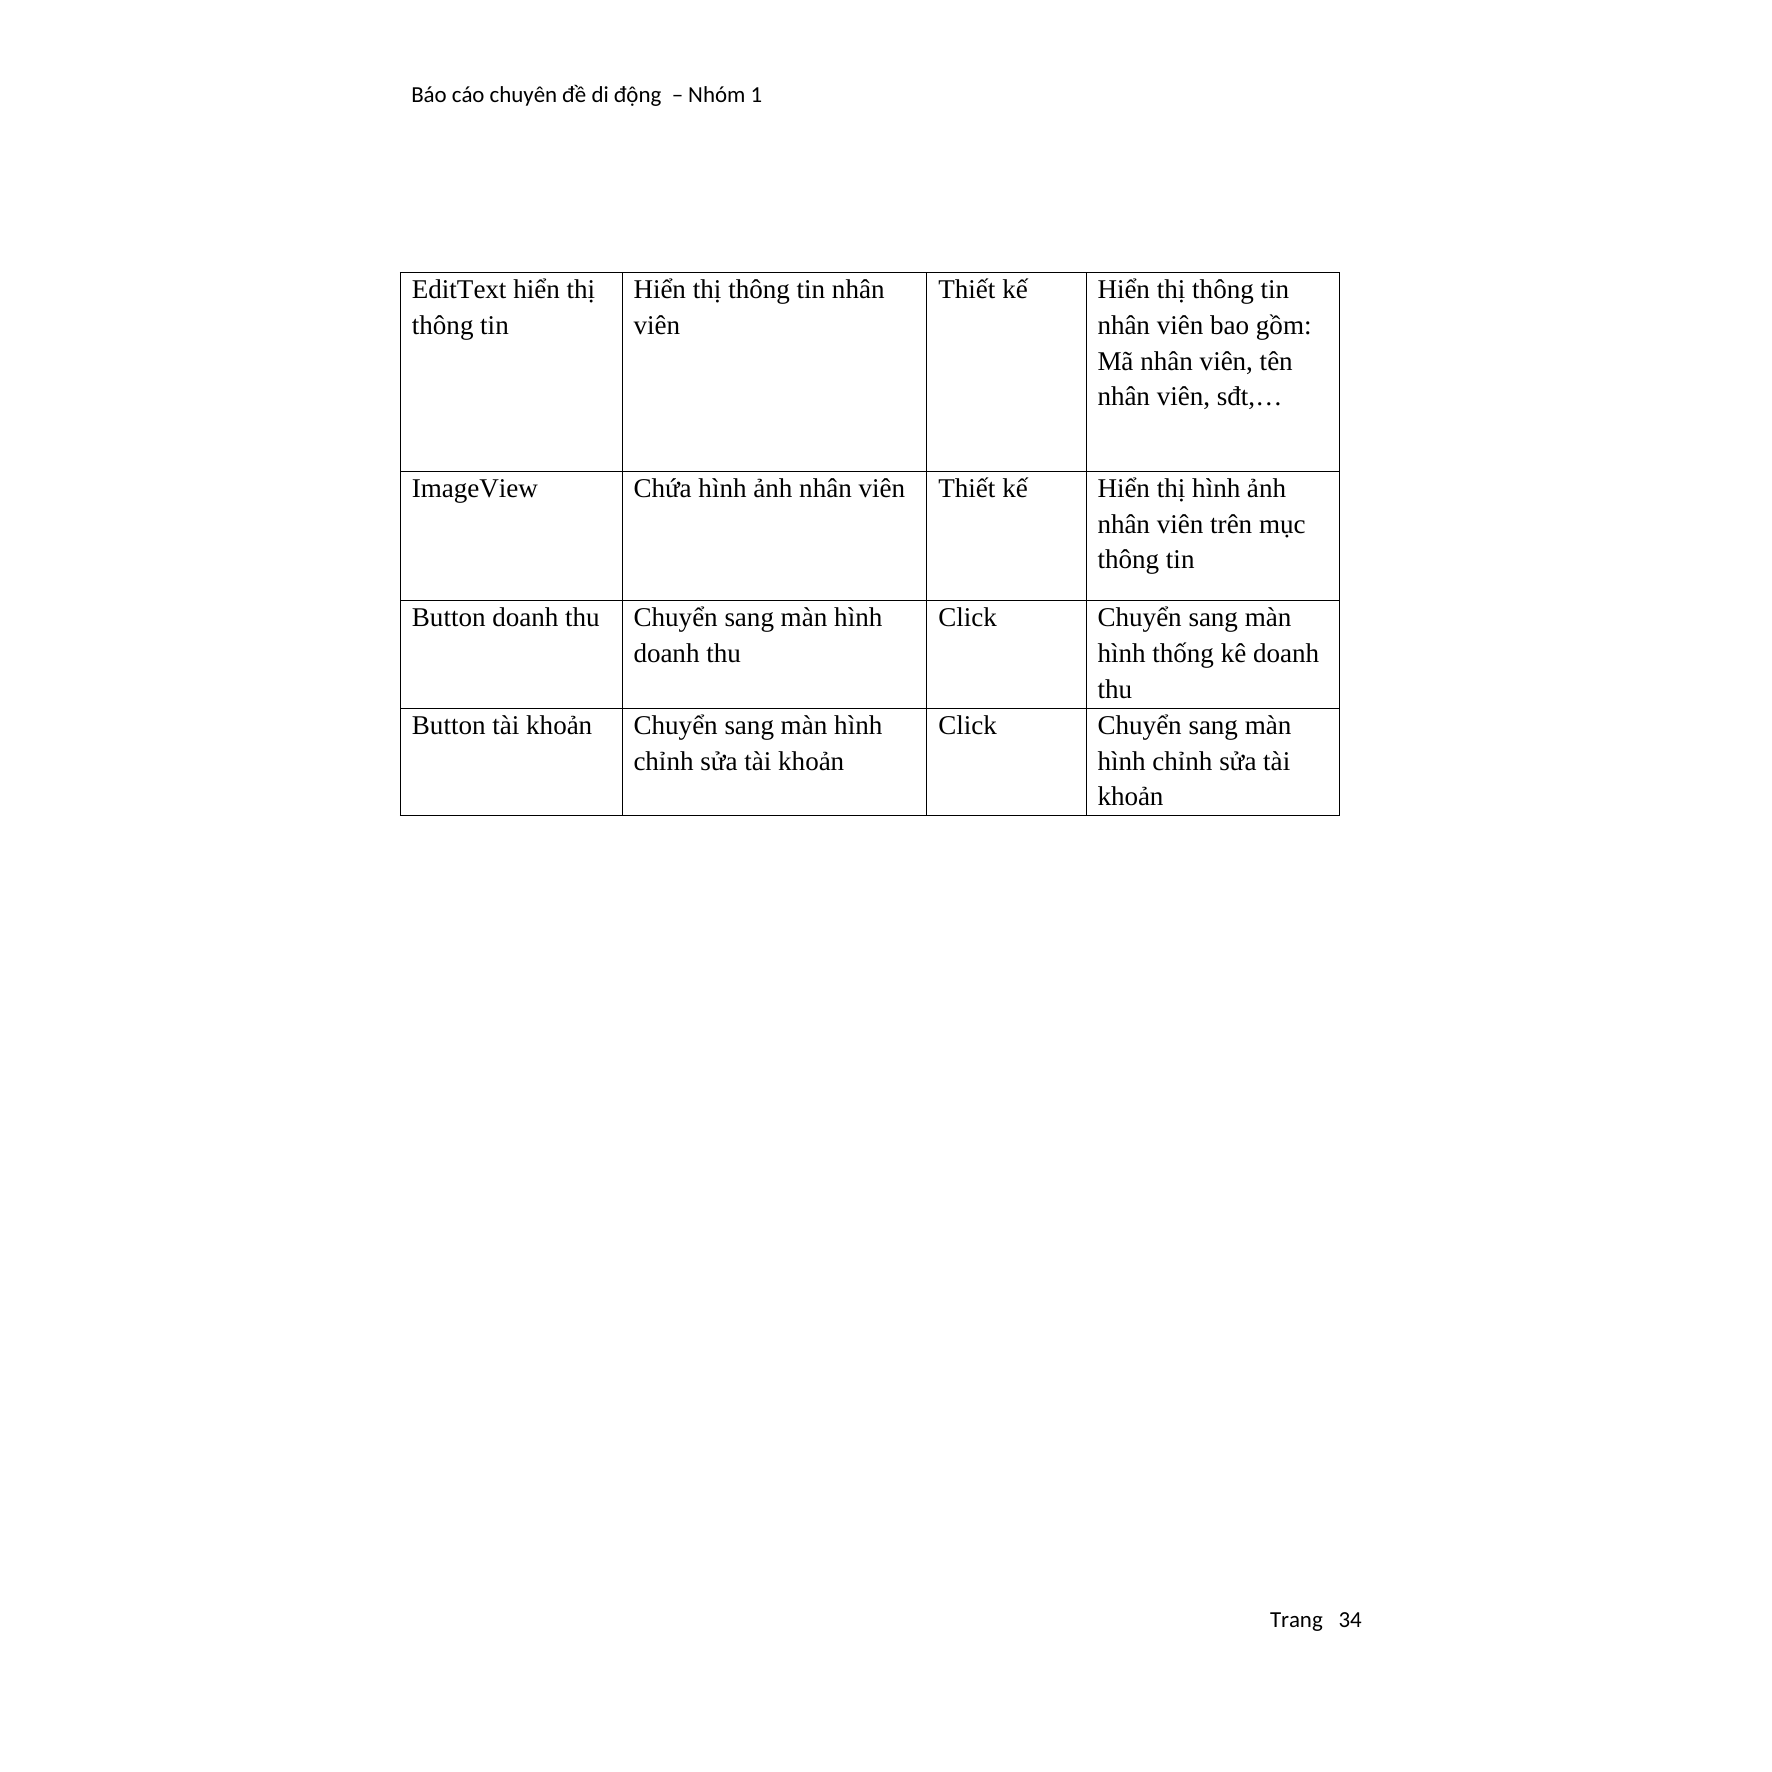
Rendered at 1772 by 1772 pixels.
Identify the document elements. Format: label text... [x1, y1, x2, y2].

table_cell Chuyển sang màn hình thống kê doanh thu [1087, 601, 1339, 708]
table_cell Hiển thị thông tin nhân viên bao gồm: Mã nhân viên, tên nhân viên, sđt,… [1087, 273, 1339, 471]
table_cell Thiết kế [927, 472, 1086, 600]
table_cell EditText hiển thị thông tin [401, 273, 622, 471]
table_cell Hiển thị hình ảnh nhân viên trên mục thông tin [1087, 472, 1339, 600]
table_cell Chứa hình ảnh nhân viên [623, 472, 926, 600]
table_cell Hiển thị thông tin nhân viên [623, 273, 926, 471]
table_cell Thiết kế [927, 273, 1086, 471]
table_cell Chuyển sang màn hình doanh thu [623, 601, 926, 708]
table_cell Chuyển sang màn hình chỉnh sửa tài khoản [1087, 709, 1339, 815]
table_cell Button tài khoản [401, 709, 622, 815]
table_cell Chuyển sang màn hình chỉnh sửa tài khoản [623, 709, 926, 815]
table_cell Button doanh thu [401, 601, 622, 708]
table_cell ImageView [401, 472, 622, 600]
table_cell Click [927, 601, 1086, 708]
table_cell Click [927, 709, 1086, 815]
